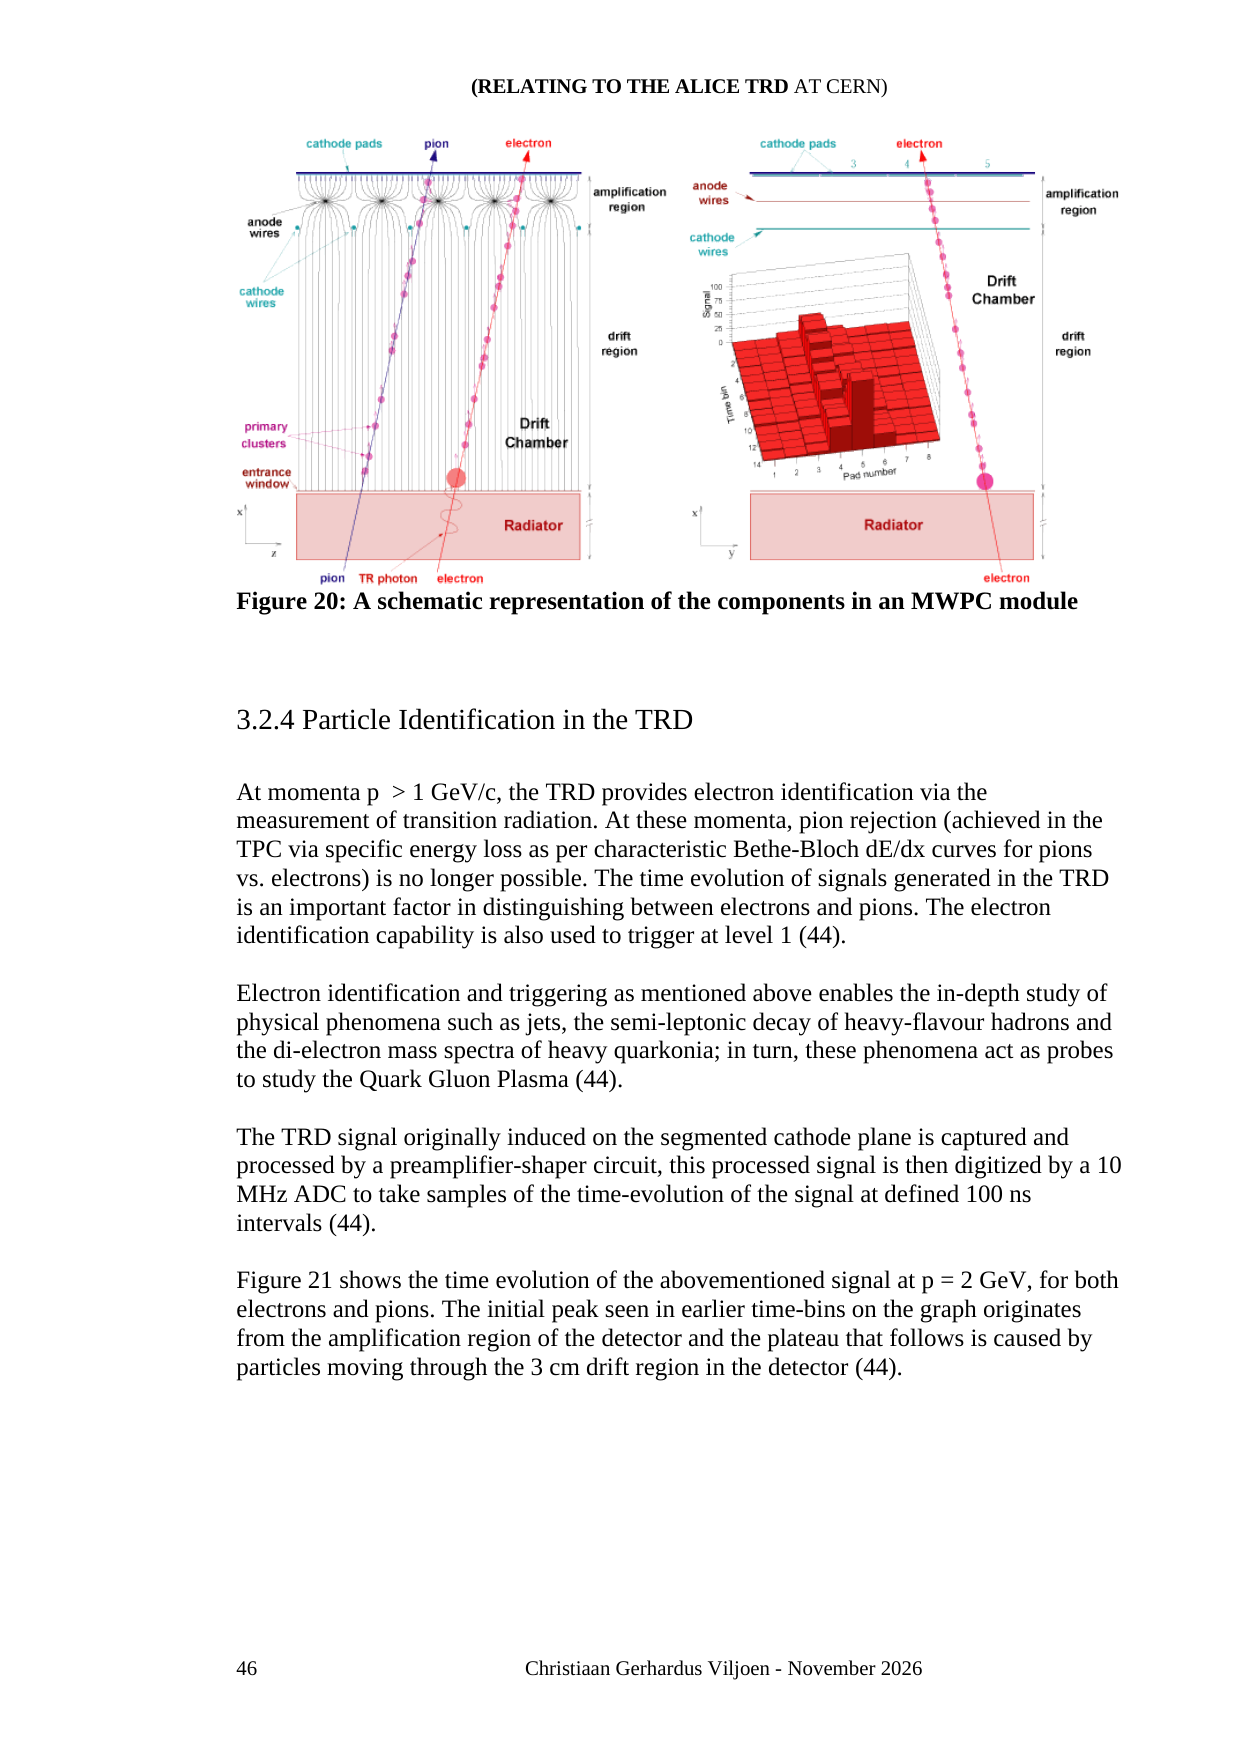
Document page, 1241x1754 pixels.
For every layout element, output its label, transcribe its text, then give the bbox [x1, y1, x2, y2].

subtitle Particle Identification in the TRD [236, 702, 1122, 736]
text Figure 21 shows the time evolution of the abovementioned signal at p = 2 GeV, for both electrons and pions. The initial peak seen in earlier time-bins on the graph originates from the amplification region of the detector and the plateau that follows is caused by particles moving through the 3 cm drift region in the detector . [236, 1266, 1122, 1381]
picture [236, 135, 1123, 587]
text Electron identification and triggering as mentioned above enables the in-depth study of physical phenomena such as jets, the semi-leptonic decay of heavy-flavour hadrons and the di-electron mass spectra of heavy quarkonia; in turn, these phenomena act as probes to study the Quark Gluon Plasma . [236, 978, 1122, 1093]
text Figure 20: A schematic representation of the components in an MWPC module [236, 587, 1122, 615]
text The TRD signal originally induced on the segmented cathode plane is captured and processed by a preamplifier-shaper circuit, this processed signal is then digitized by a 10 MHz ADC to take samples of the time-evolution of the signal at defined 100 ns intervals . [236, 1122, 1122, 1237]
text At momenta p > 1 GeV/c, the TRD provides electron identification via the measurement of transition radiation. At these momenta, pion rejection (achieved in the TPC via specific energy loss as per characteristic Bethe-Bloch dE/dx curves for pions vs. electrons) is no longer possible. The time evolution of signals generated in the TRD is an important factor in distinguishing between electrons and pions. The electron identification capability is also used to trigger at level 1 . [236, 777, 1122, 949]
